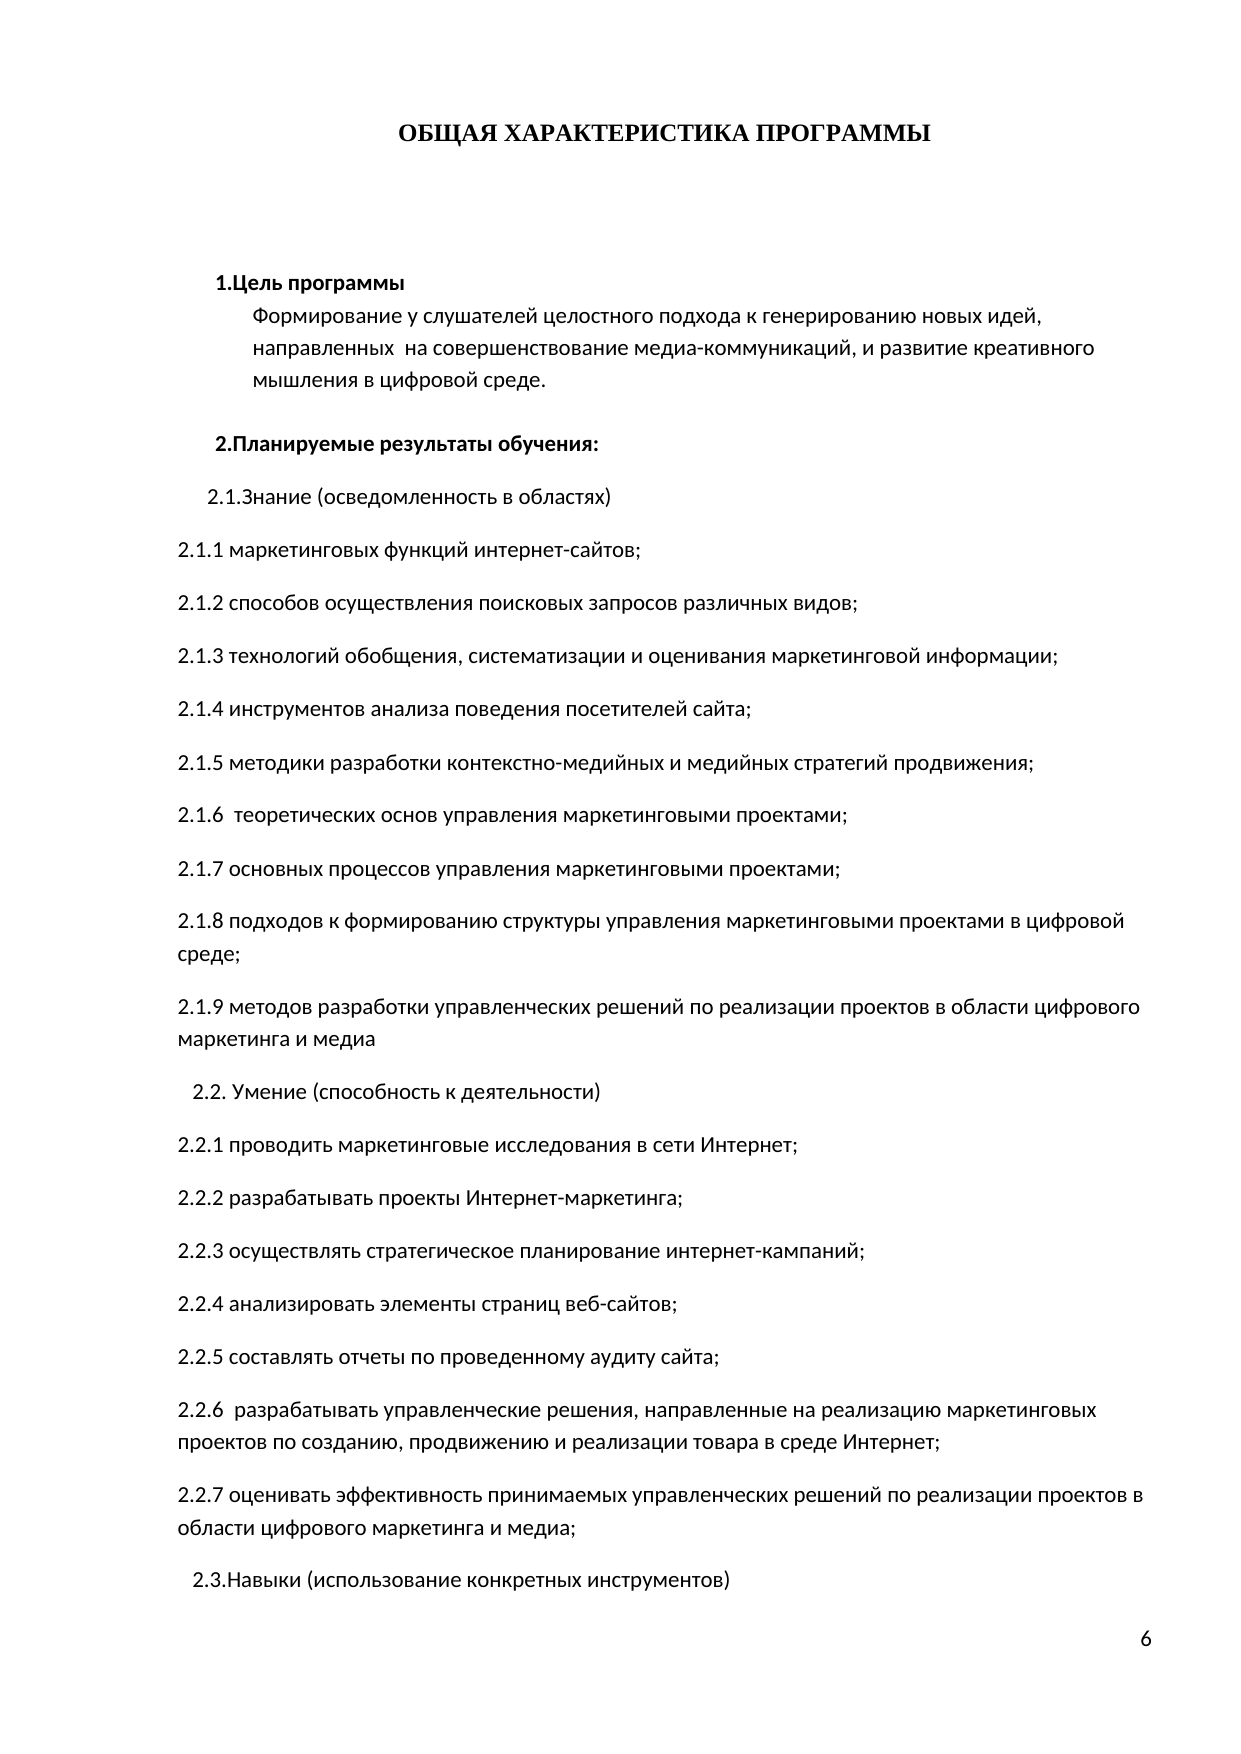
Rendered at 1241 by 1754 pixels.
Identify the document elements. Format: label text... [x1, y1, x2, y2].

text 2.2.7 оценивать эффективность принимаемых управленческих решений по реализации проектов в области цифрового маркетинга и медиа; [177, 1480, 1152, 1541]
text 2.1.8 подходов к формированию структуры управления маркетинговыми проектами в цифровой среде; [177, 907, 1152, 967]
list Формирование у слушателей целостного подхода к генерированию новых идей, направленных на совершенствование медиа-коммуникаций, и развитие креативного мышления в цифровой среде. [252, 301, 1152, 393]
text 2.2.5 составлять отчеты по проведенному аудиту сайта; [177, 1342, 1152, 1370]
text 2.1.5 методики разработки контекстно-медийных и медийных стратегий продвижения; [177, 748, 1152, 776]
text 2.1.Знание (осведомленность в областях) [207, 482, 1152, 511]
text 2.2. Умение (способность к деятельности) [192, 1077, 1152, 1105]
text 2.1.9 методов разработки управленческих решений по реализации проектов в области цифрового маркетинга и медиа [177, 992, 1152, 1052]
text 2.1.6 теоретических основ управления маркетинговыми проектами; [177, 801, 1152, 829]
text 2.2.1 проводить маркетинговые исследования в сети Интернет; [177, 1130, 1152, 1158]
list 2.Планируемые результаты обучения: [215, 429, 1152, 457]
text 2.2.3 осуществлять стратегическое планирование интернет-кампаний; [177, 1236, 1152, 1264]
text 2.1.2 способов осуществления поисковых запросов различных видов; [177, 588, 1152, 617]
text 2.2.4 анализировать элементы страниц веб-сайтов; [177, 1289, 1152, 1317]
text 2.1.7 основных процессов управления маркетинговыми проектами; [177, 854, 1152, 882]
text 2.3.Навыки (использование конкретных инструментов) [192, 1566, 1152, 1594]
text 2.2.6 разрабатывать управленческие решения, направленные на реализацию маркетинговых проектов по созданию, продвижению и реализации товара в среде Интернет; [177, 1395, 1152, 1455]
text 2.2.2 разрабатывать проекты Интернет-маркетинга; [177, 1183, 1152, 1211]
text 2.1.4 инструментов анализа поведения посетителей сайта; [177, 694, 1152, 723]
text 2.1.3 технологий обобщения, систематизации и оценивания маркетинговой информации; [177, 642, 1152, 669]
text ОБЩАЯ ХАРАКТЕРИСТИКА ПРОГРАММЫ [177, 118, 1152, 147]
list 1.Цель программы [215, 268, 1152, 297]
text 2.1.1 маркетинговых функций интернет-сайтов; [177, 536, 1152, 563]
